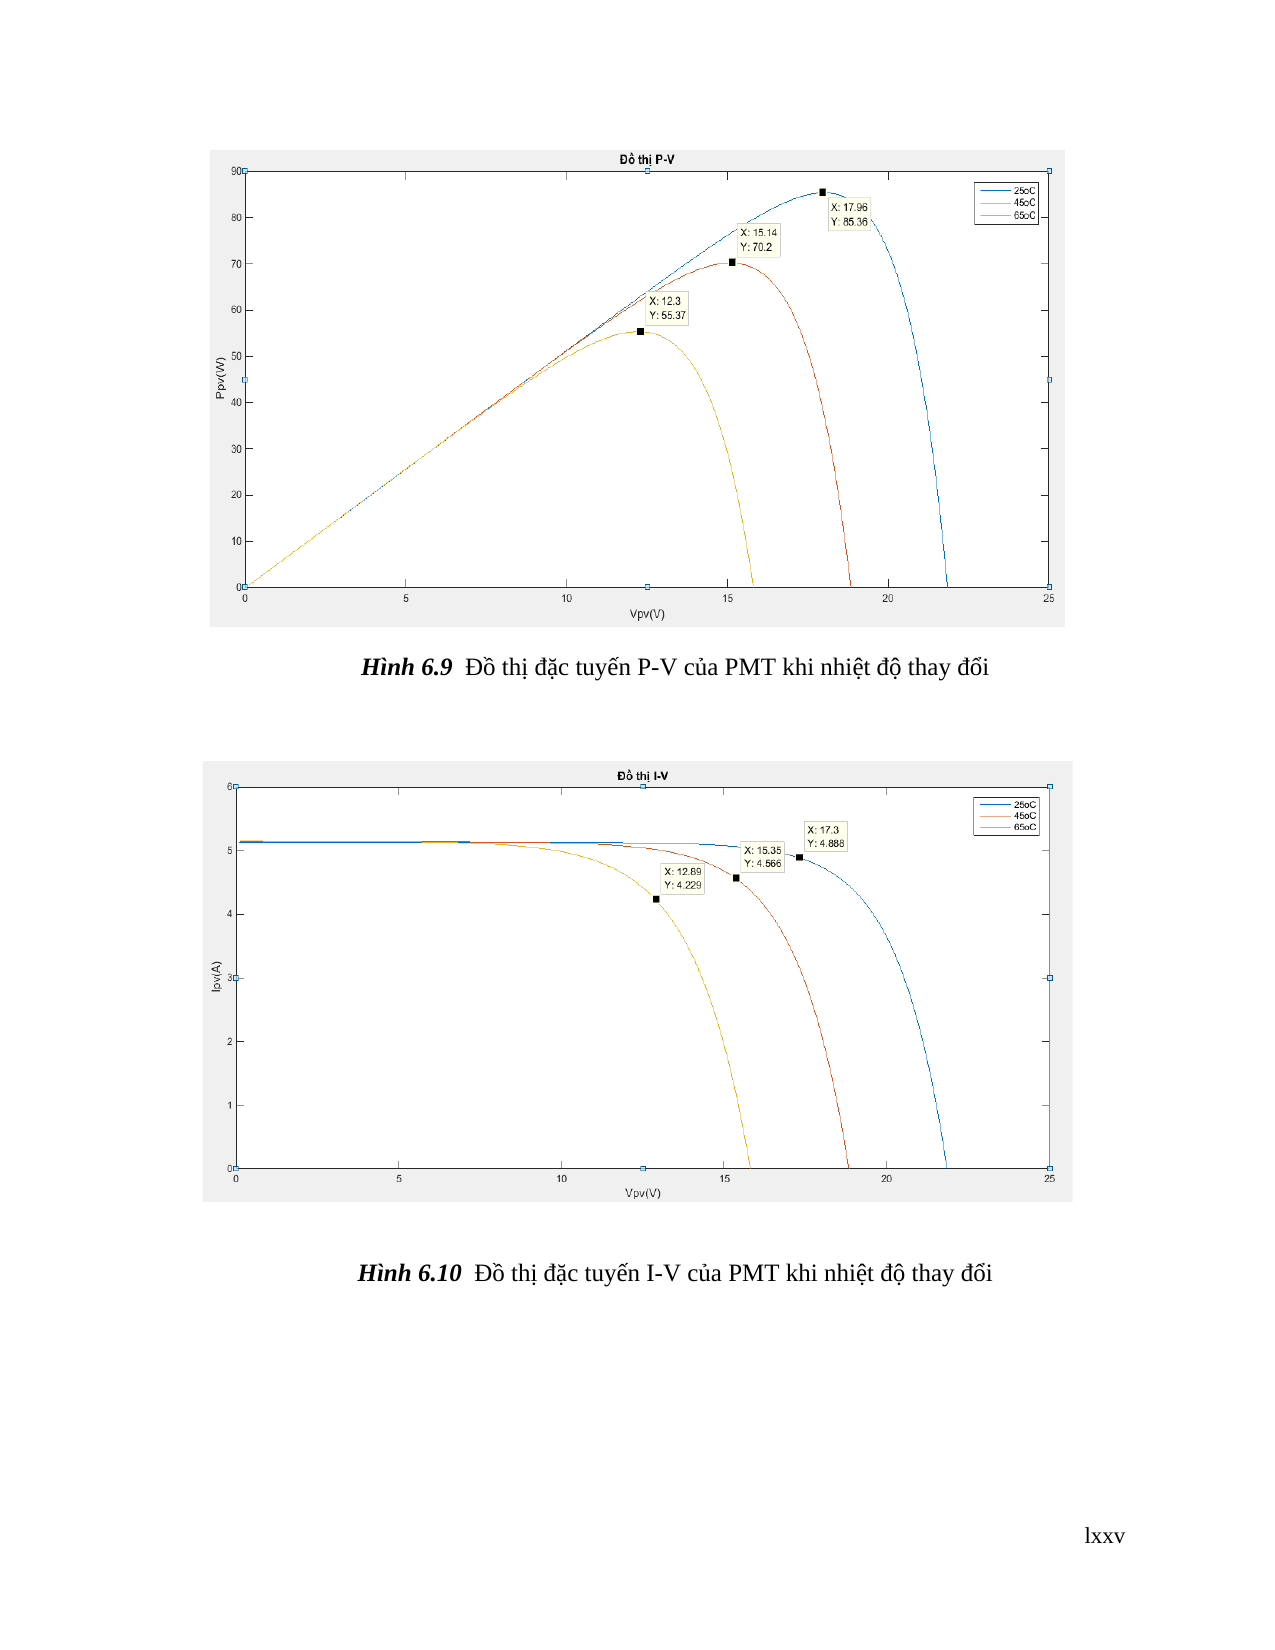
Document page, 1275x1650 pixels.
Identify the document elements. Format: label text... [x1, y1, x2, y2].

list Hình 6.10 Đồ thị đặc tuyến I-V của PMT khi nhiệt độ thay đổi [225, 1258, 1125, 1286]
picture [210, 150, 1065, 627]
picture [202, 761, 1073, 1202]
list Hình 6.9 Đồ thị đặc tuyến P-V của PMT khi nhiệt độ thay đổi [225, 652, 1125, 680]
